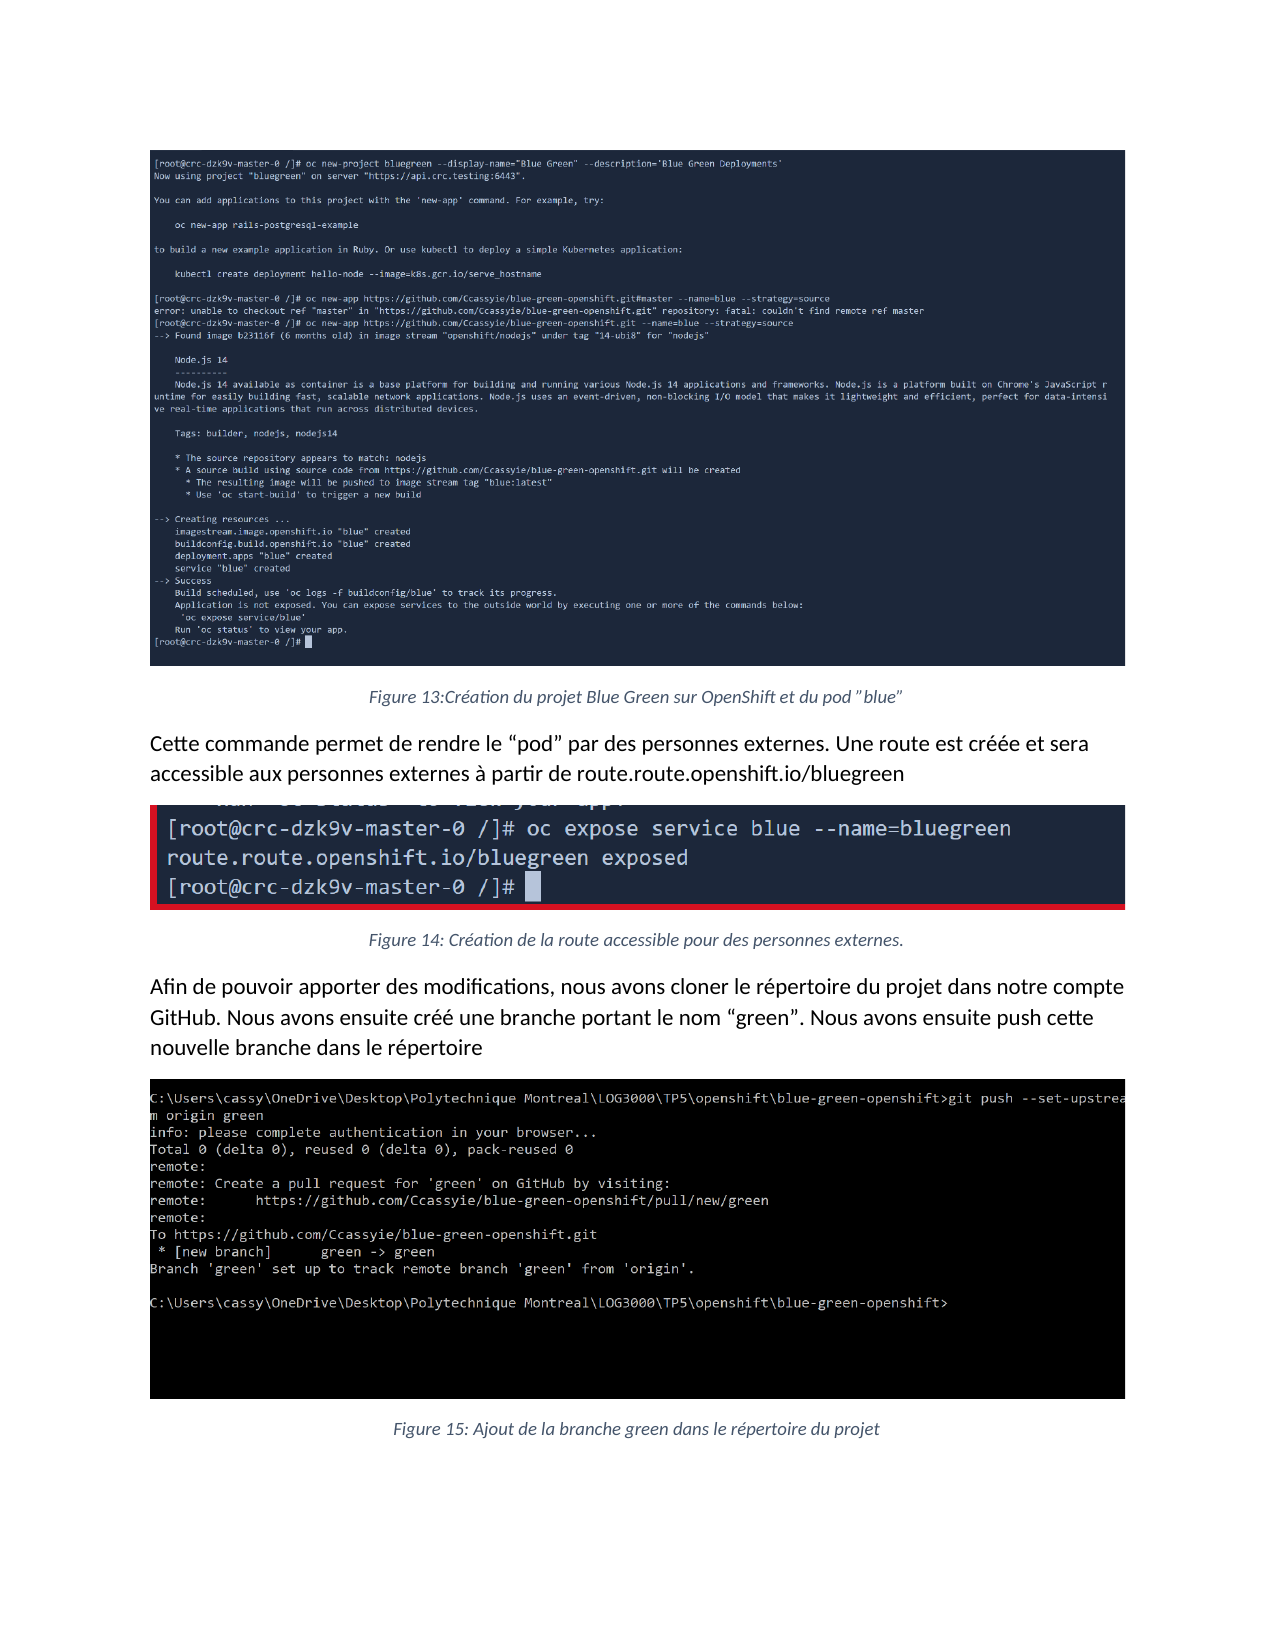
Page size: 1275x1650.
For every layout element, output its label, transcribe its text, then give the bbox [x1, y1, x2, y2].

picture [150, 805, 1125, 910]
text Figure 14: Création de la route accessible pour des personnes externes. [150, 929, 1125, 952]
text Figure 15: Ajout de la branche green dans le répertoire du projet [150, 1417, 1125, 1440]
text Cette commande permet de rendre le “pod” par des personnes externes. Une route est créée et sera accessible aux personnes externes à partir de route.route.openshift.io/bluegreen [150, 729, 1125, 787]
text Figure 13:Création du projet Blue Green sur OpenShift et du pod ”blue” [150, 685, 1125, 708]
text Afin de pouvoir apporter des modifications, nous avons cloner le répertoire du projet dans notre compte GitHub. Nous avons ensuite créé une branche portant le nom “green”. Nous avons ensuite push cette nouvelle branche dans le répertoire [150, 972, 1125, 1061]
picture [150, 1079, 1125, 1399]
picture [150, 150, 1125, 666]
